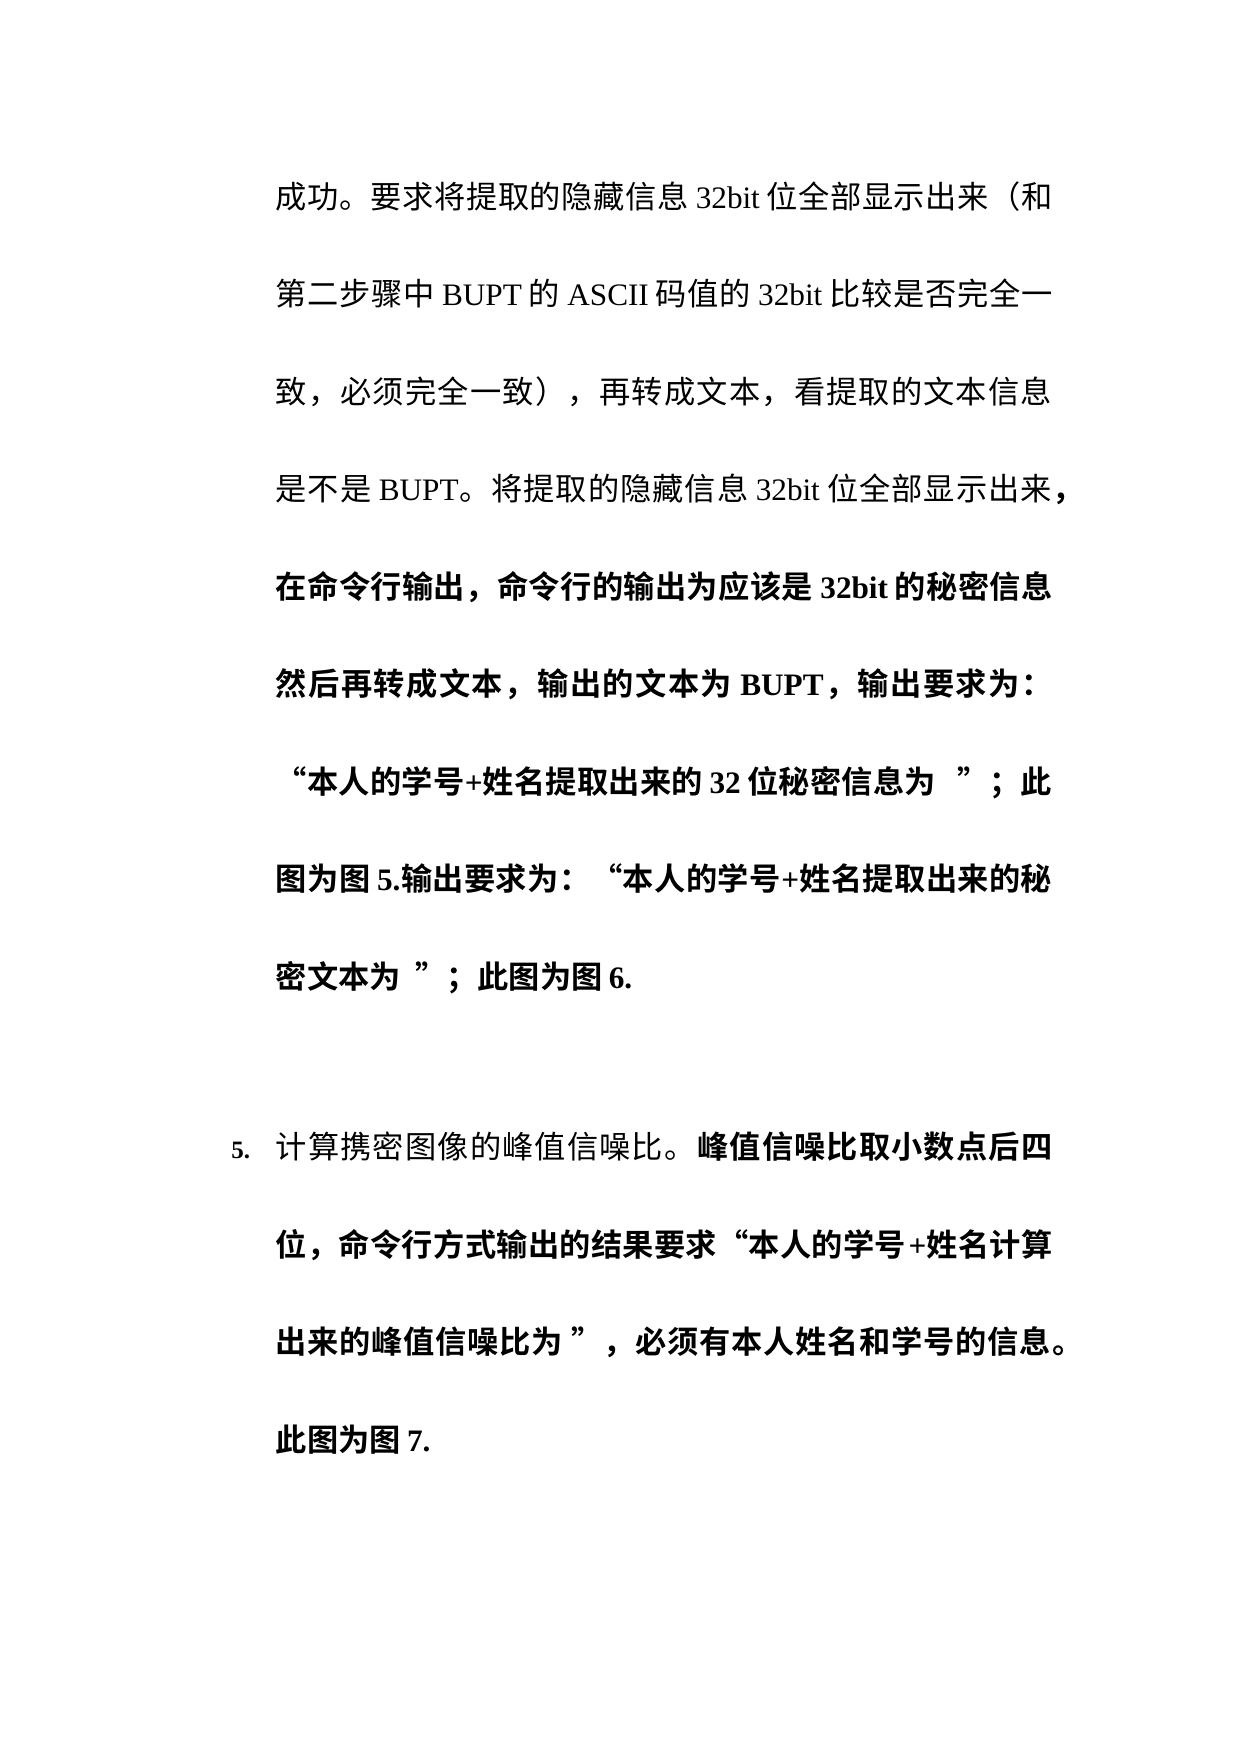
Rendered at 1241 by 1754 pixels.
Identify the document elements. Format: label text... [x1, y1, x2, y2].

list 计算携密图像的峰值信噪比。峰值信噪比取小数点后四位，命令行方式输出的结果要求“本人的学号+姓名计算出来的峰值信噪比为 ”，必须有本人姓名和学号的信息。此图为图7. [231, 1112, 1053, 1470]
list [231, 162, 1053, 1007]
